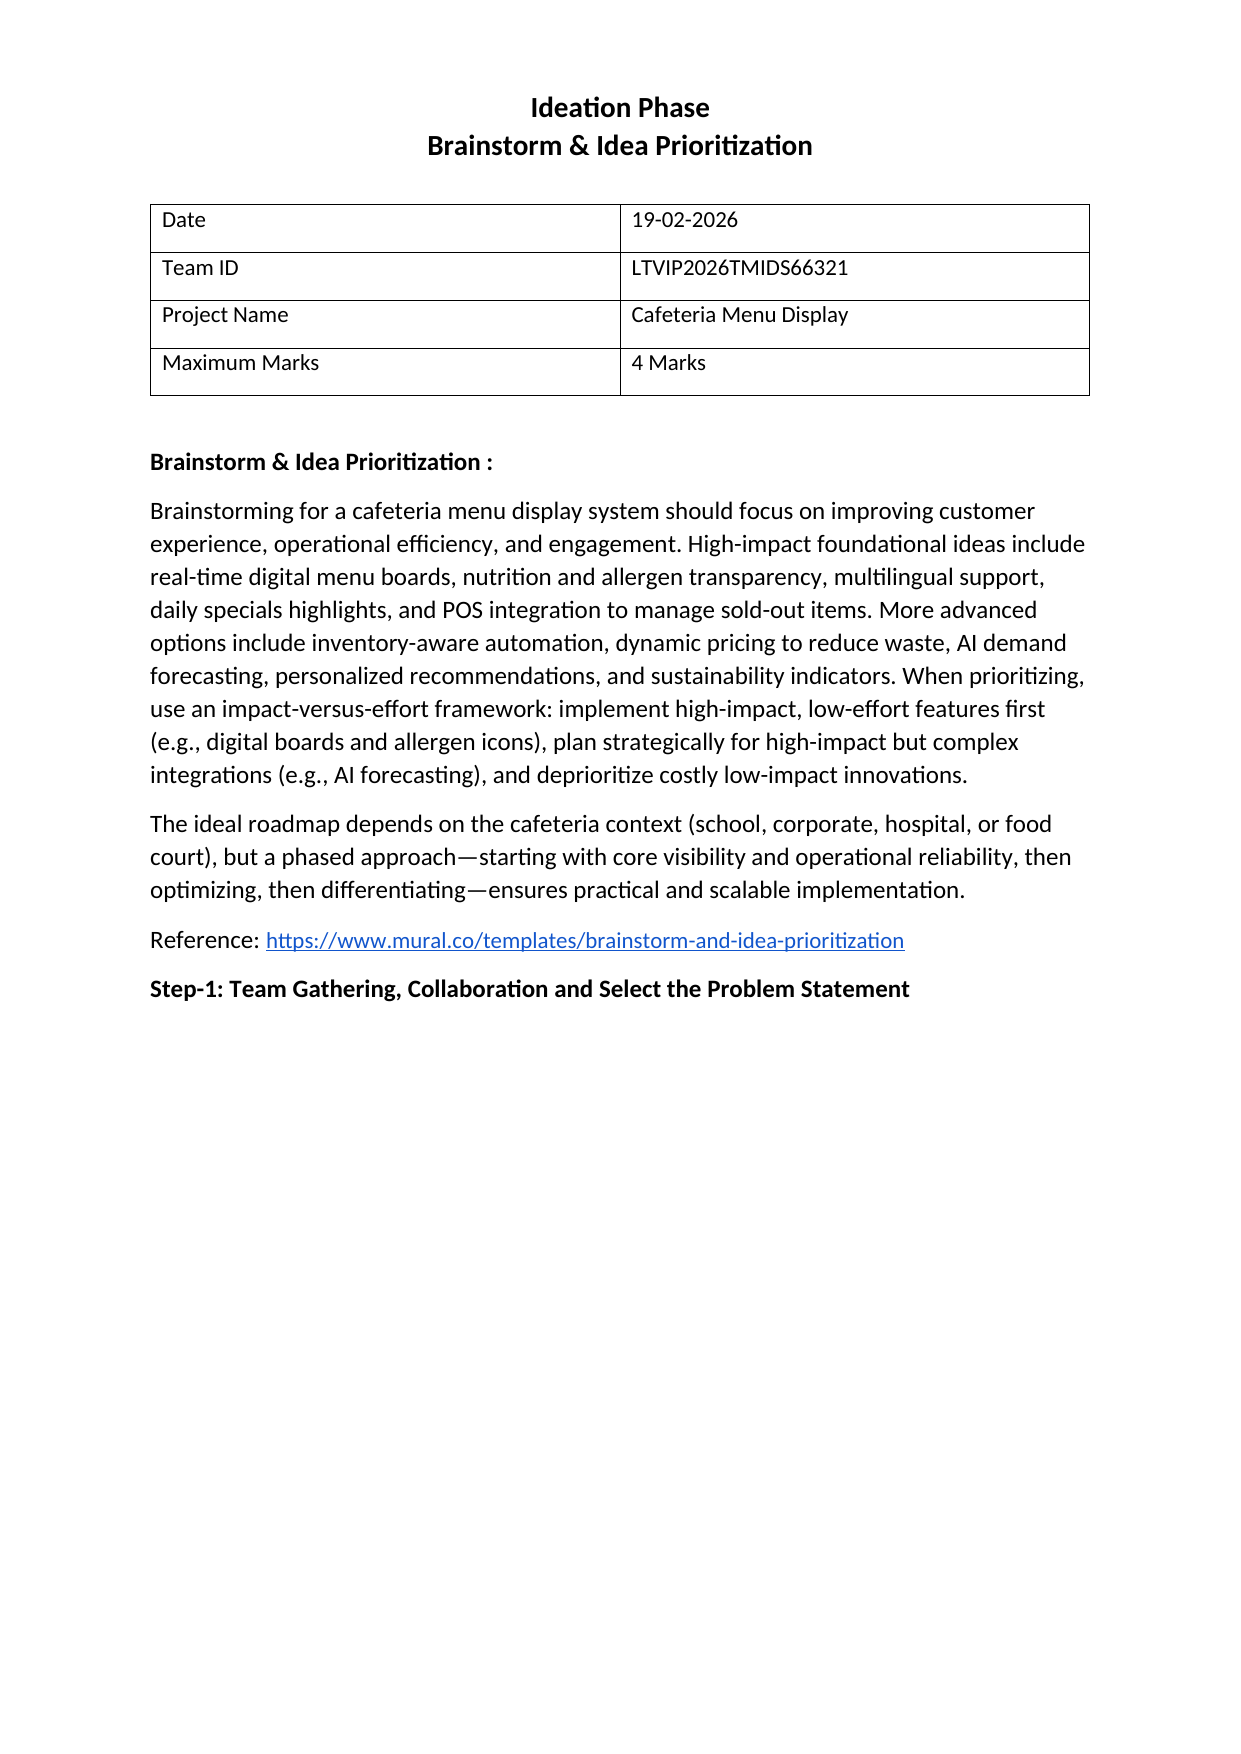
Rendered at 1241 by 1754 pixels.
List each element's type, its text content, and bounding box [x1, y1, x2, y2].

table_cell Team ID [151, 253, 620, 299]
text The ideal roadmap depends on the cafeteria context (school, corporate, hospital, or food court), but a phased approach—starting with core visibility and operational reliability, then optimizing, then differentiating—ensures practical and scalable implementation. [150, 808, 1090, 905]
table_cell Project Name [151, 301, 620, 347]
text Brainstorming for a cafeteria menu display system should focus on improving customer experience, operational efficiency, and engagement. High-impact foundational ideas include real-time digital menu boards, nutrition and allergen transparency, multilingual support, daily specials highlights, and POS integration to manage sold-out items. More advanced options include inventory-aware automation, dynamic pricing to reduce waste, AI demand forecasting, personalized recommendations, and sustainability indicators. When prioritizing, use an impact-versus-effort framework: implement high-impact, low-effort features first (e.g., digital boards and allergen icons), plan strategically for high-impact but complex integrations (e.g., AI forecasting), and deprioritize costly low-impact innovations. [150, 495, 1090, 789]
table_cell LTVIP2026TMIDS66321 [621, 253, 1089, 299]
text Ideation Phase [150, 89, 1090, 124]
table_cell 4 Marks [621, 349, 1089, 395]
text Brainstorm & Idea Prioritization : [150, 446, 1090, 476]
table_cell Maximum Marks [151, 349, 620, 395]
text Reference: https://www.mural.co/templates/brainstorm-and-idea-prioritization [150, 924, 1090, 954]
text Step-1: Team Gathering, Collaboration and Select the Problem Statement [150, 973, 1090, 1004]
table_header Date [151, 205, 620, 252]
text Brainstorm & Idea Prioritization [150, 127, 1090, 163]
table_header 19-02-2026 [621, 205, 1089, 252]
table_cell Cafeteria Menu Display [621, 301, 1089, 347]
